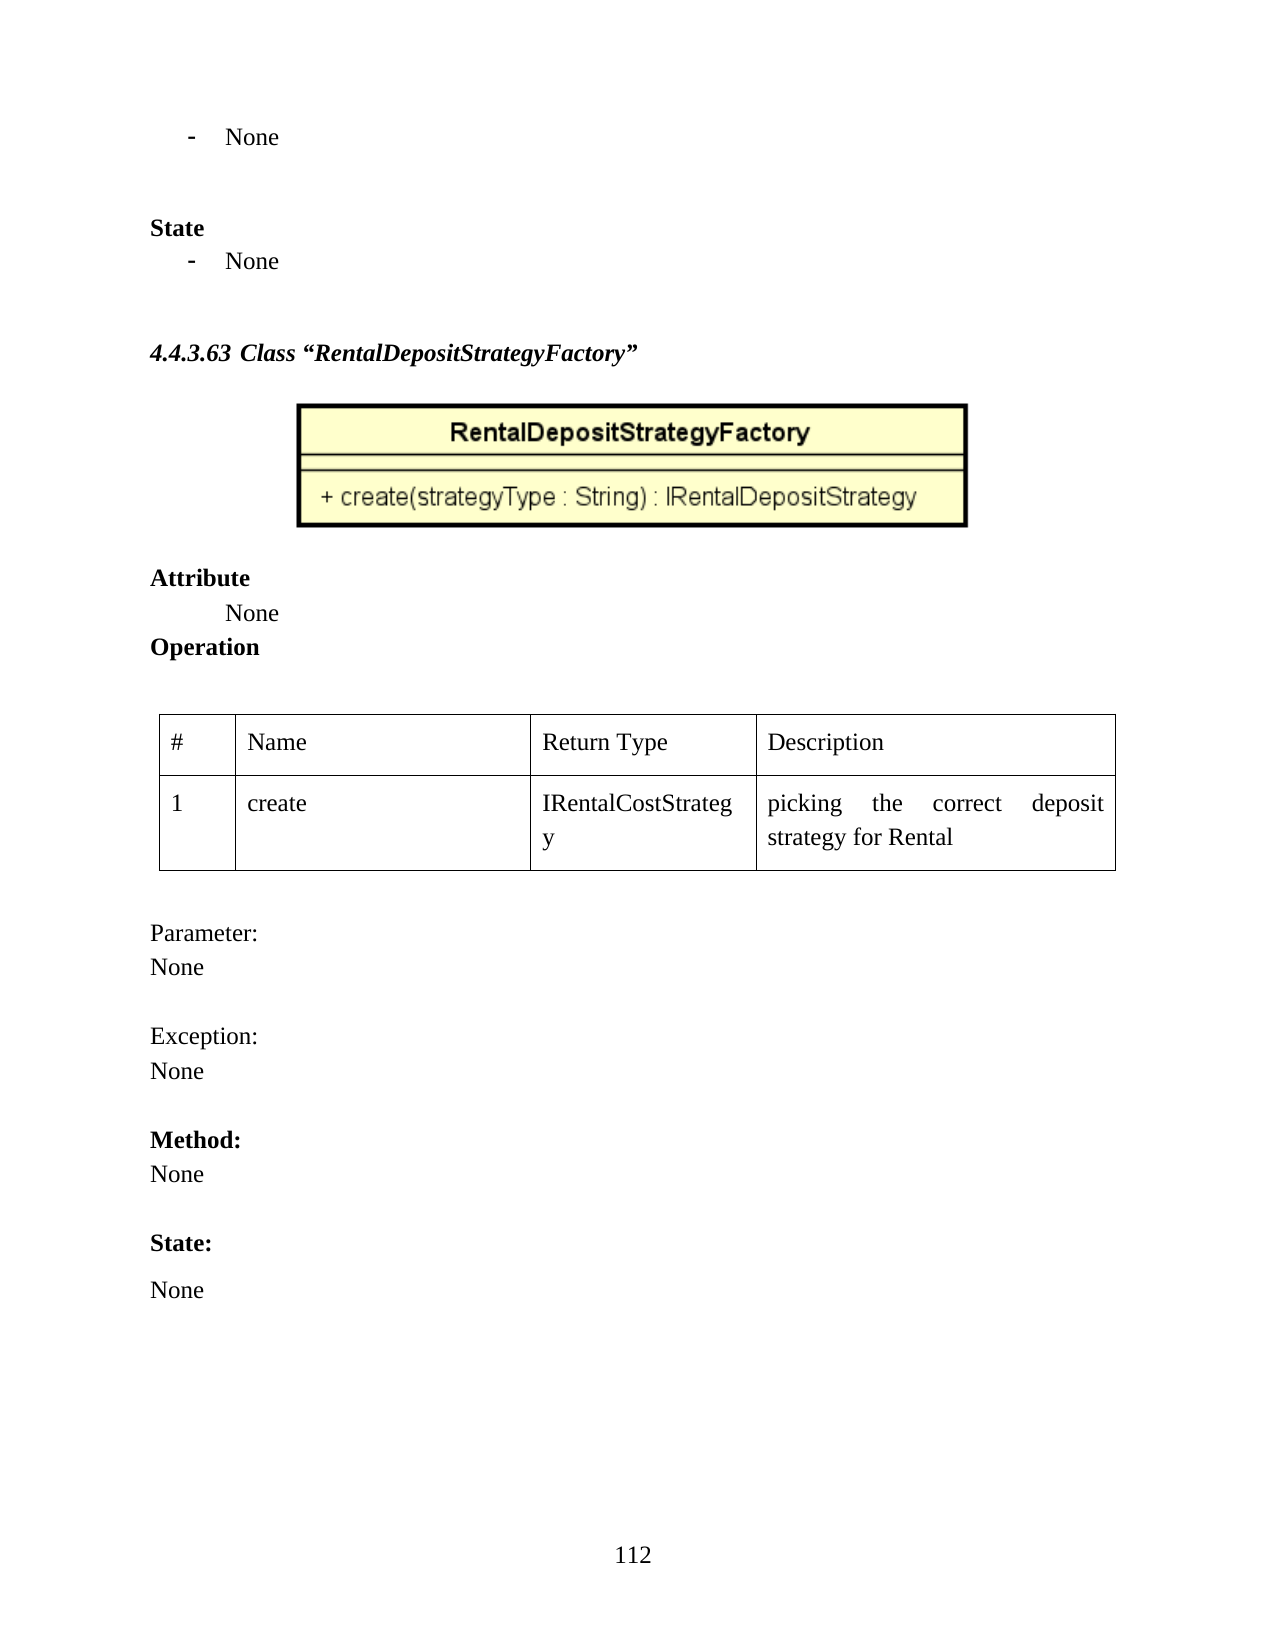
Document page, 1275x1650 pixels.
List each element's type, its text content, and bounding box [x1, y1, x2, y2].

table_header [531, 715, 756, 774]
list None [187, 246, 1116, 275]
text State [150, 213, 1116, 242]
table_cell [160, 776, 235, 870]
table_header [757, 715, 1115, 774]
list Method: [150, 1125, 1116, 1153]
list None [150, 1159, 1116, 1188]
list Exception: [150, 1021, 1116, 1050]
list State: [150, 1228, 1116, 1257]
list None [150, 952, 1116, 981]
list None [150, 1056, 1116, 1084]
list Parameter: [150, 918, 1116, 947]
list Operation [150, 632, 1116, 661]
list None [187, 122, 1116, 151]
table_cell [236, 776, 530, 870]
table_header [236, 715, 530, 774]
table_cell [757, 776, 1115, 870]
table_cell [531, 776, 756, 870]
text None [150, 1275, 1116, 1304]
picture [278, 385, 987, 545]
list Attribute [150, 563, 1116, 592]
list None [225, 598, 1116, 626]
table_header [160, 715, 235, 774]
subtitle Class “RentalDepositStrategyFactory” [150, 338, 1116, 367]
